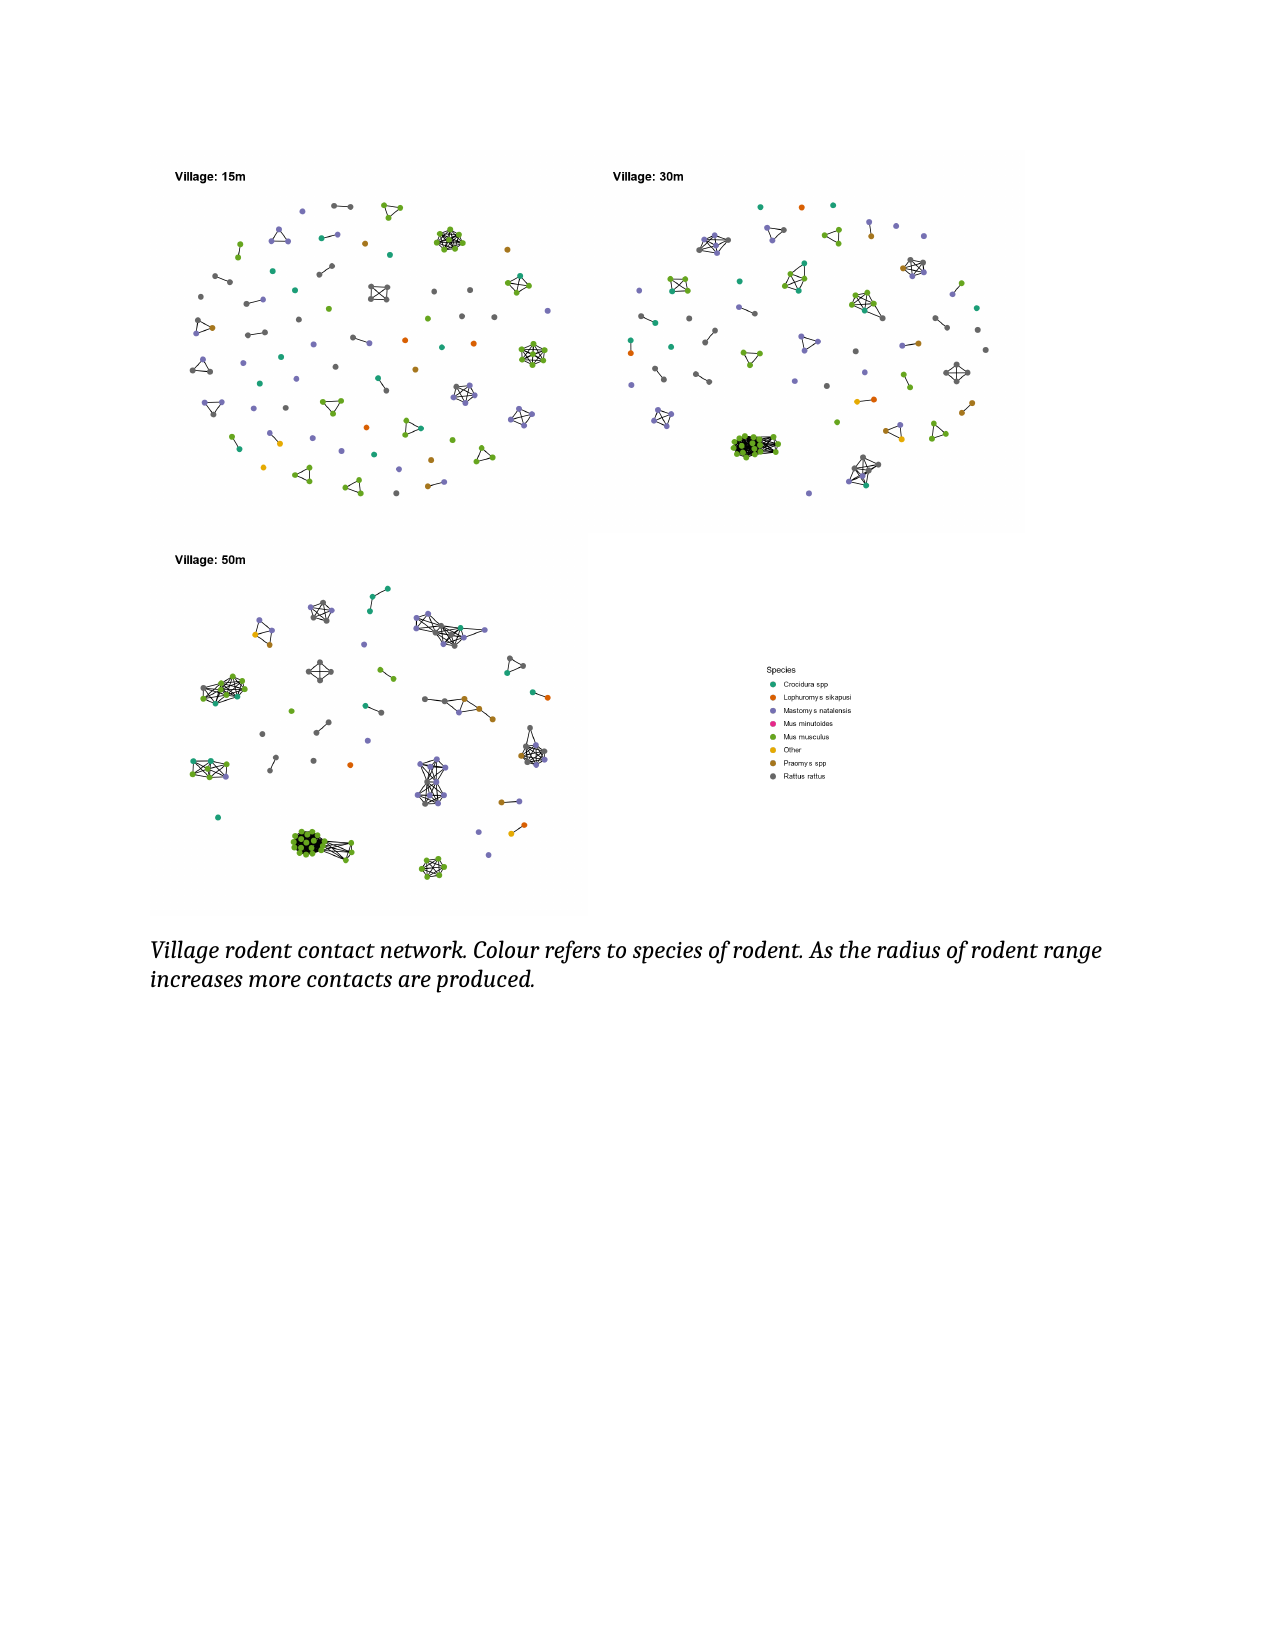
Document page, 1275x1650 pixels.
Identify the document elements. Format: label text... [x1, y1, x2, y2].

picture [150, 150, 1025, 916]
text Village rodent contact network. Colour refers to species of rodent. As the radius of rodent range increases more contacts are produced. [150, 936, 1125, 994]
